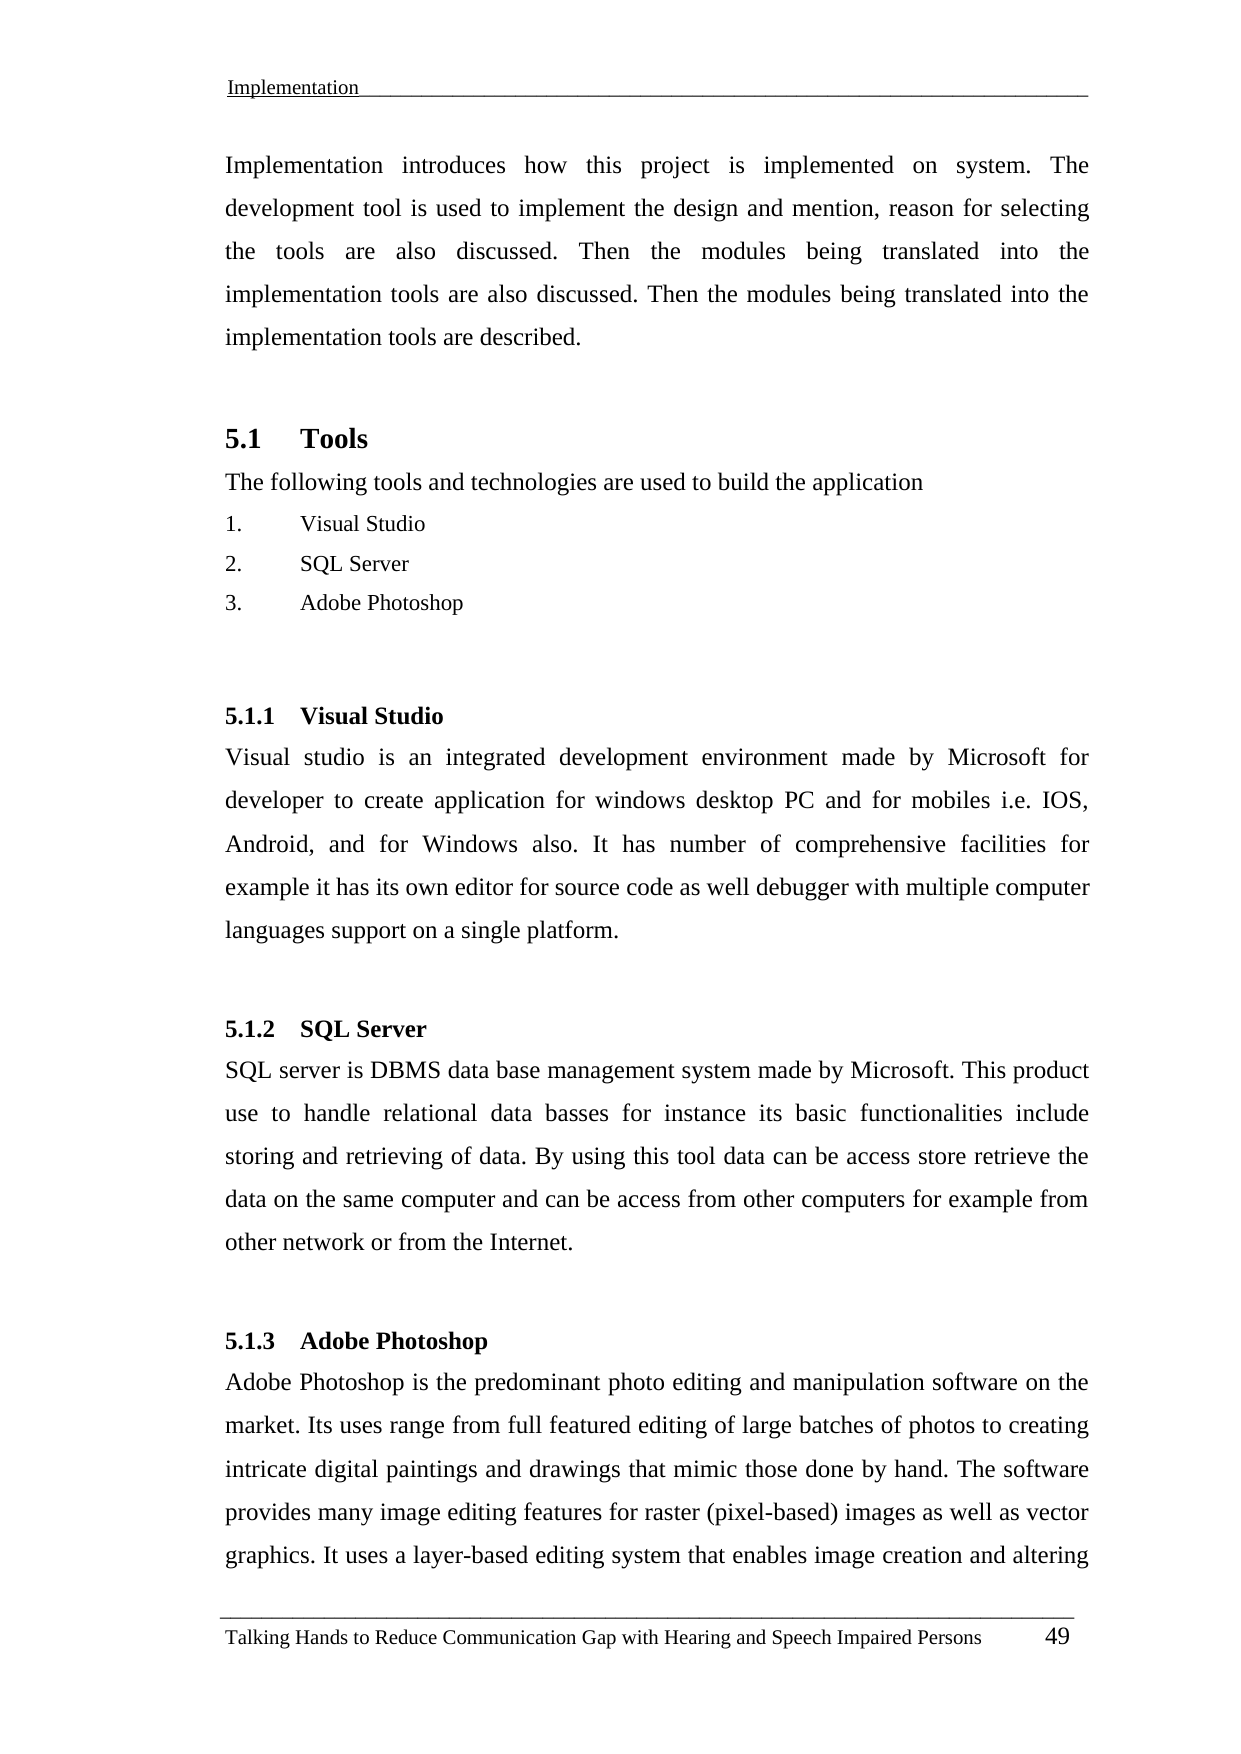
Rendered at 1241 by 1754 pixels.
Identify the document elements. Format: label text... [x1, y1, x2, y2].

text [225, 1367, 1090, 1569]
text Implementation introduces how this project is implemented on system. The development tool is used to implement the design and mention, reason for selecting the tools are also discussed. Then the modules being translated into the implementation tools are also discussed. Then the modules being translated into the implementation tools are described. [225, 150, 1090, 351]
text SQL server is DBMS data base management system made by Microsoft. This product use to handle relational data basses for instance its basic functionalities include storing and retrieving of data. By using this tool data can be access store retrieve the data on the same computer and can be access from other computers for example from other network or from the Internet. [225, 1055, 1090, 1256]
list Adobe Photoshop [225, 589, 1090, 616]
text The following tools and technologies are used to build the application [225, 467, 1090, 496]
text Visual studio is an integrated development environment made by Microsoft for developer to create application for windows desktop PC and for mobiles i.e. IOS, Android, and for Windows also. It has number of comprehensive facilities for example it has its own editor for source code as well debugger with multiple computer languages support on a single platform. [225, 742, 1090, 944]
subtitle SQL Server [225, 1014, 1090, 1042]
subtitle Tools [225, 421, 1090, 455]
list SQL Server [225, 550, 1090, 576]
list Visual Studio [225, 510, 1090, 537]
subtitle Visual Studio [225, 701, 1090, 730]
subtitle Adobe Photoshop [225, 1326, 1090, 1355]
